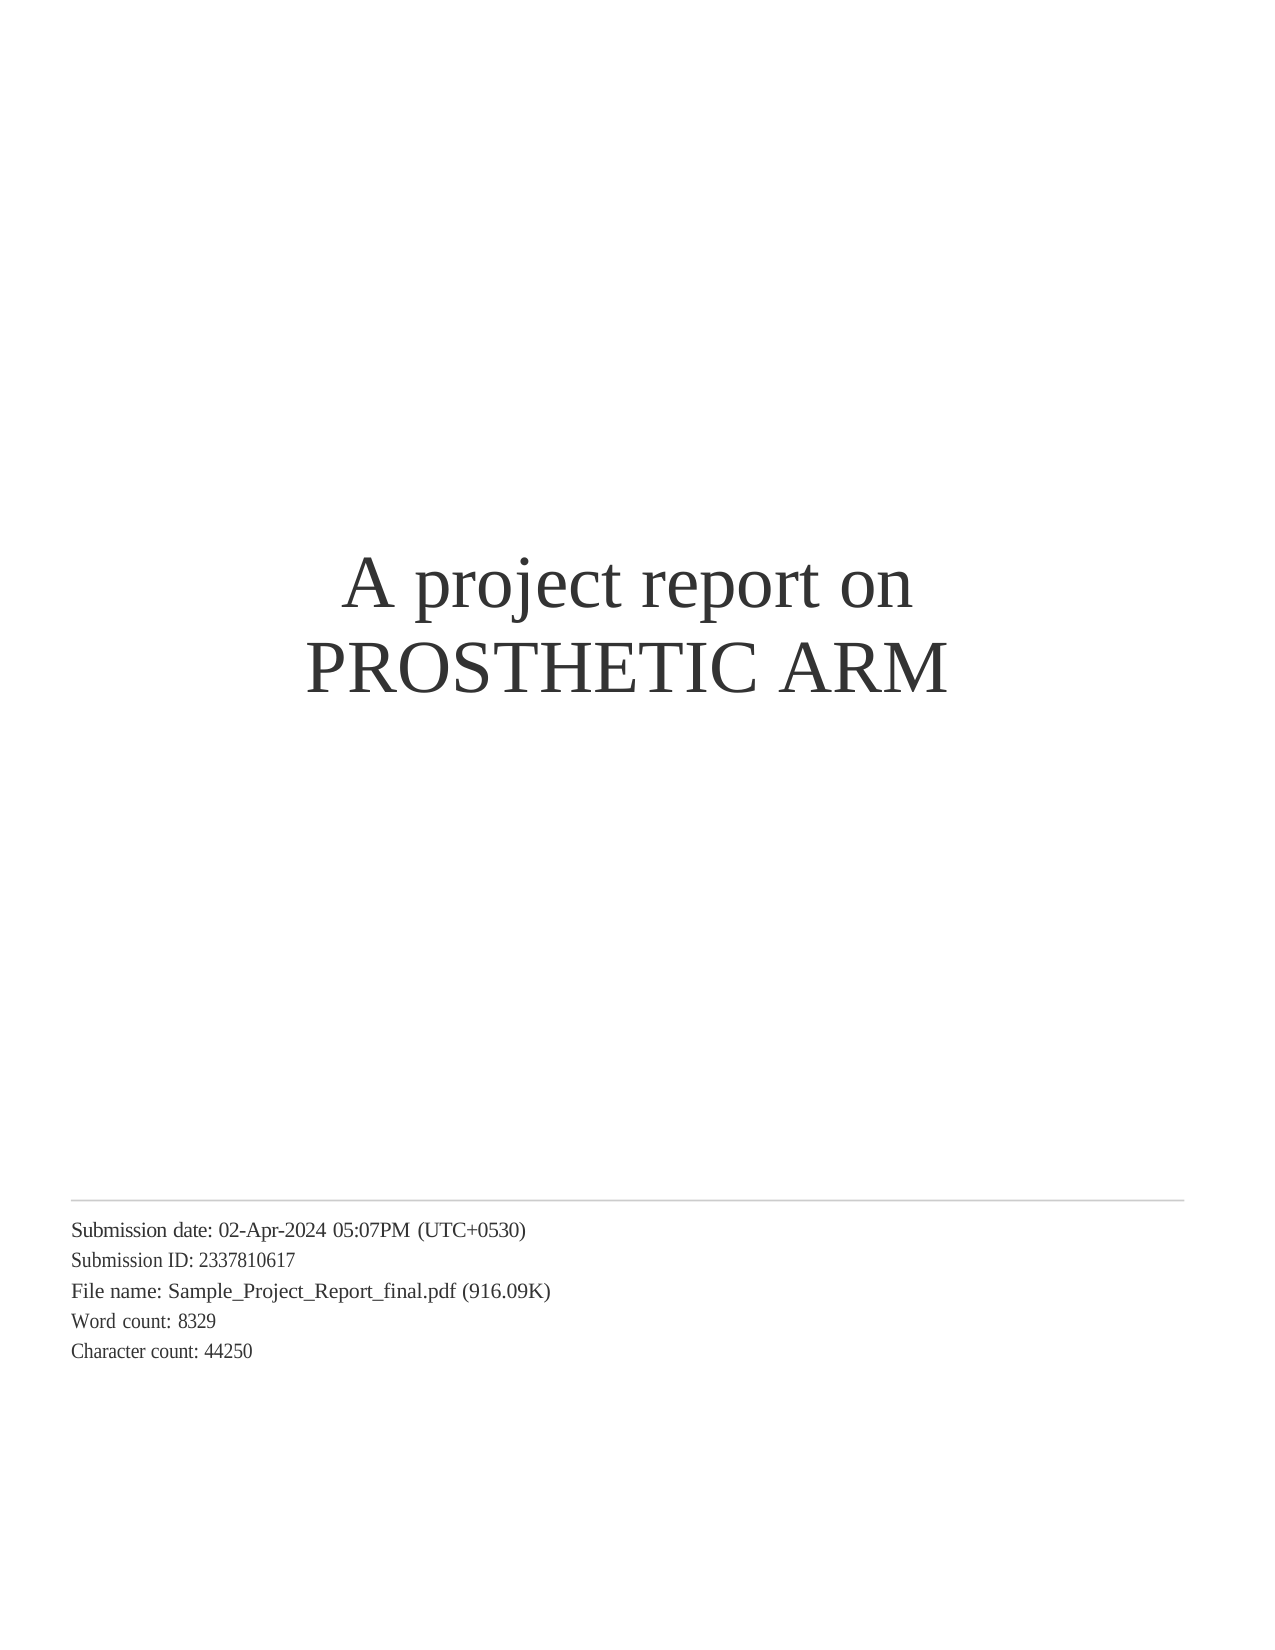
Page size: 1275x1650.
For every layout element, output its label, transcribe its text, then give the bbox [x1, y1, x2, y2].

text Submission ID: 2337810617 [71, 1247, 1198, 1273]
text Word count: 8329 [71, 1308, 1198, 1333]
text Submission date: 02-Apr-2024 05:07PM (UTC+0530) [71, 1217, 1198, 1242]
text File name: Sample_Project_Report_final.pdf (916.09K) [71, 1278, 1198, 1303]
text A project report on PROSTHETIC ARM [288, 540, 967, 709]
text Character count: 44250 [71, 1338, 1198, 1364]
